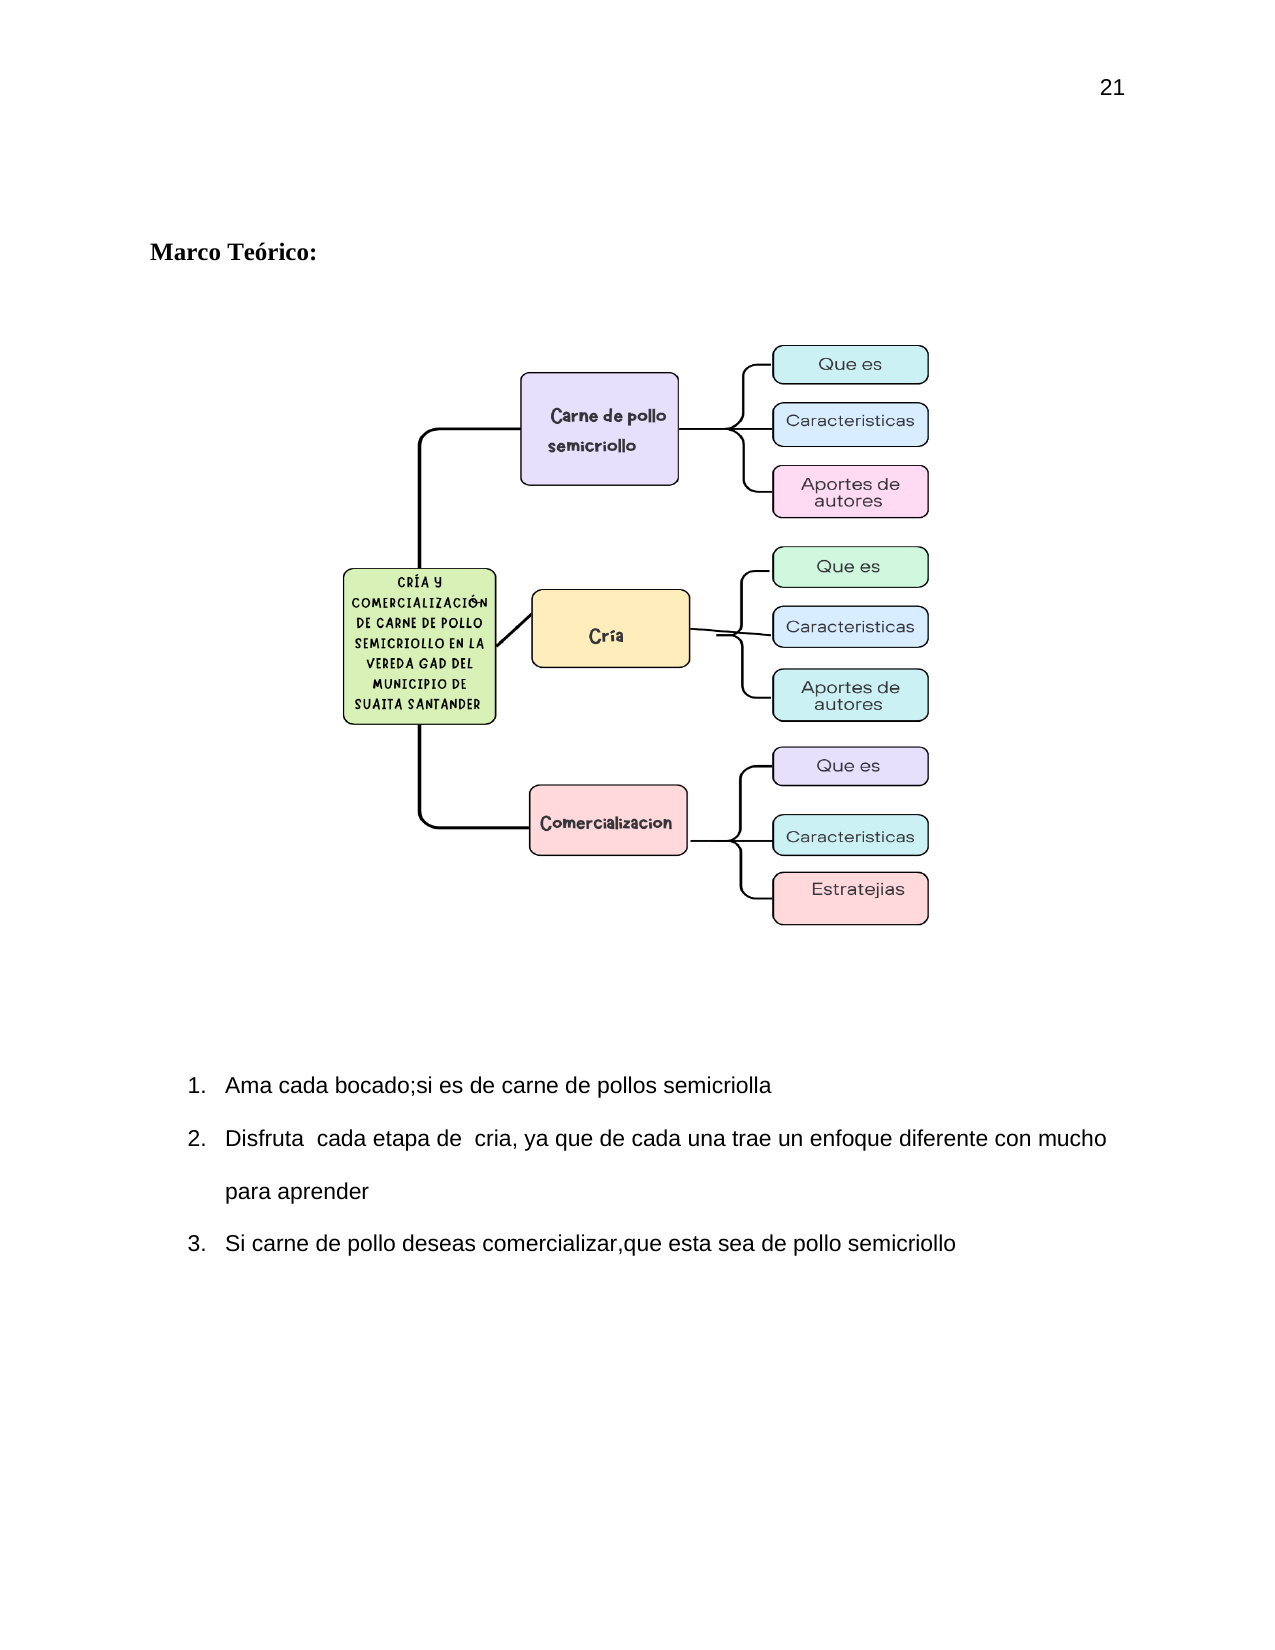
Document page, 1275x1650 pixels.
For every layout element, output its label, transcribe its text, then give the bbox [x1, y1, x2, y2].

picture [341, 323, 981, 935]
list Si carne de pollo deseas comercializar,que esta sea de pollo semicriollo [187, 1230, 1125, 1257]
text Marco Teórico: [150, 237, 1125, 265]
list Ama cada bocado;si es de carne de pollos semicriolla [187, 1072, 1125, 1098]
list Disfruta cada etapa de cria, ya que de cada una trae un enfoque diferente con mucho para aprender [187, 1125, 1125, 1204]
